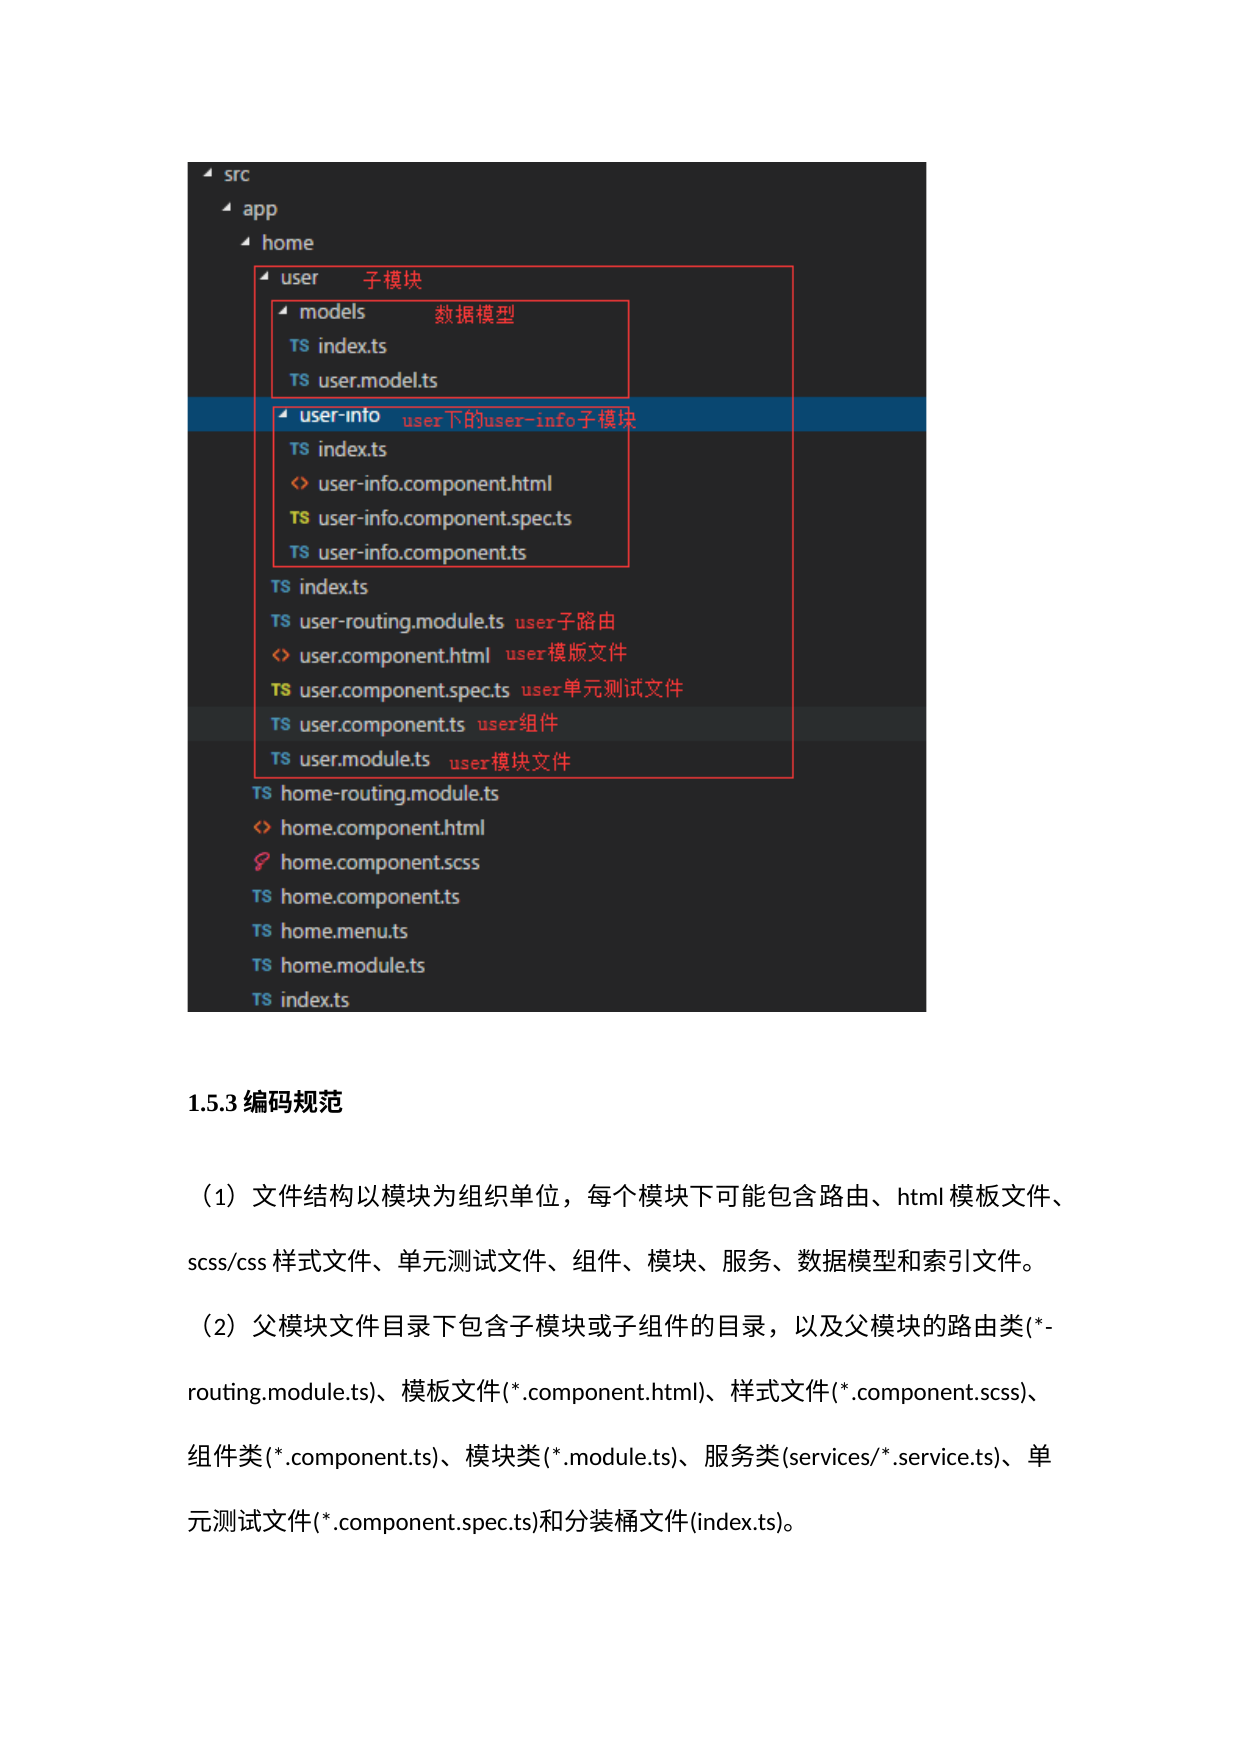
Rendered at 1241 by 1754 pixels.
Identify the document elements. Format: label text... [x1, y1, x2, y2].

subtitle 1.5.3 编码规范 [187, 1068, 1053, 1133]
text （2）父模块文件目录下包含子模块或子组件的目录，以及父模块的路由类(*-routing.module.ts)、模板文件(*.component.html)、样式文件(*.component.scss)、组件类(*.component.ts)、模块类(*.module.ts)、服务类(services/*.service.ts)、单元测试文件(*.component.spec.ts)和分装桶文件(index.ts)。 [187, 1292, 1053, 1552]
text （1）文件结构以模块为组织单位，每个模块下可能包含路由、html模板文件、scss/css样式文件、单元测试文件、组件、模块、服务、数据模型和索引文件。 [187, 1162, 1053, 1292]
picture [187, 162, 927, 1012]
